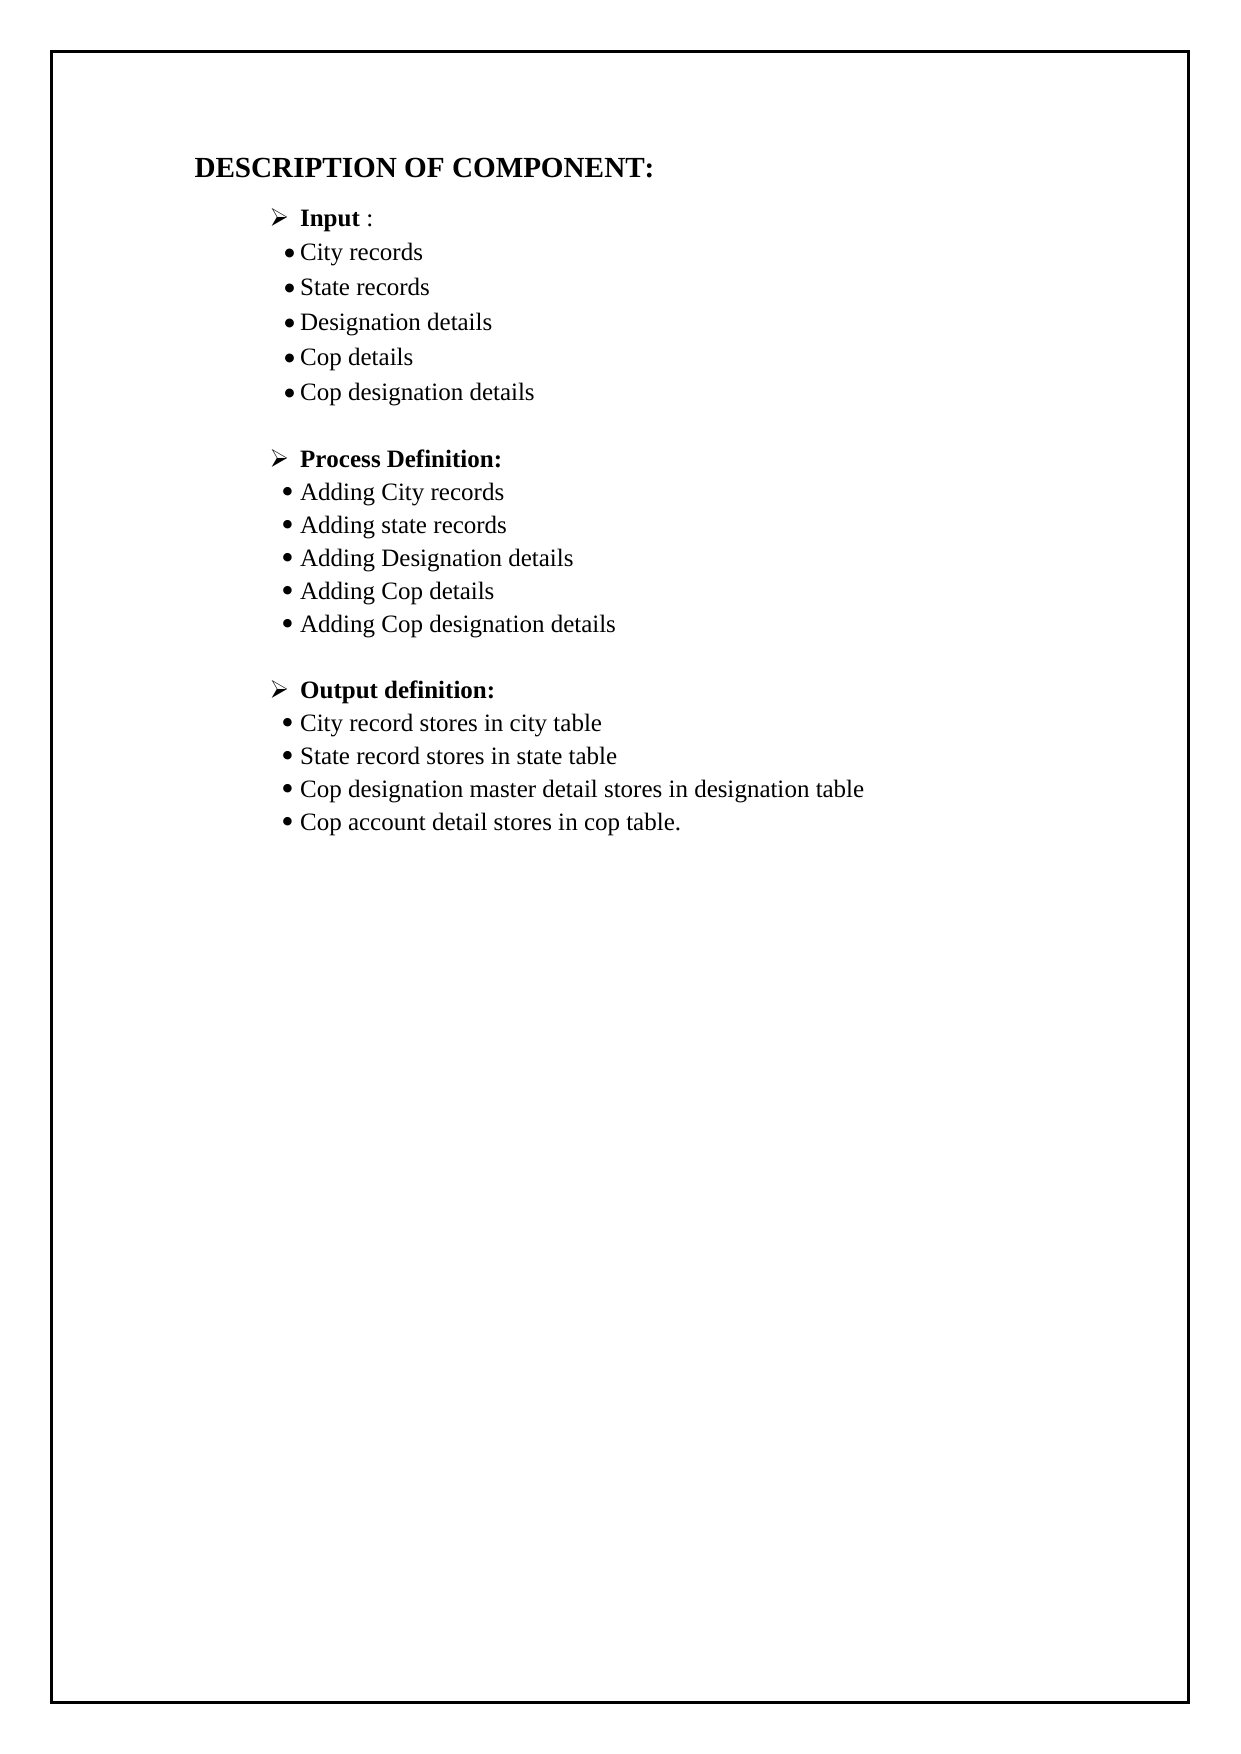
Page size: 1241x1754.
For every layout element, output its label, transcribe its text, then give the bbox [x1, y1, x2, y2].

text DESCRIPTION OF COMPONENT: [150, 150, 1137, 183]
list State record stores in state table [239, 741, 1137, 770]
list Cop account detail stores in cop table. [239, 807, 1137, 836]
list Output definition: [225, 675, 1137, 704]
list Adding Designation details [239, 543, 1137, 572]
list Adding Cop designation details [239, 609, 1137, 638]
list Cop designation master detail stores in designation table [239, 774, 1137, 803]
list Adding state records [239, 510, 1137, 539]
list Input : [225, 203, 1137, 232]
list Adding Cop details [239, 576, 1137, 605]
list State records [239, 271, 1137, 301]
list Adding City records [239, 477, 1137, 506]
list City records [239, 236, 1137, 266]
list Cop designation details [239, 376, 1137, 406]
list Process Definition: [225, 444, 1137, 473]
list Designation details [239, 306, 1137, 336]
list City record stores in city table [239, 708, 1137, 737]
list Cop details [239, 341, 1137, 371]
